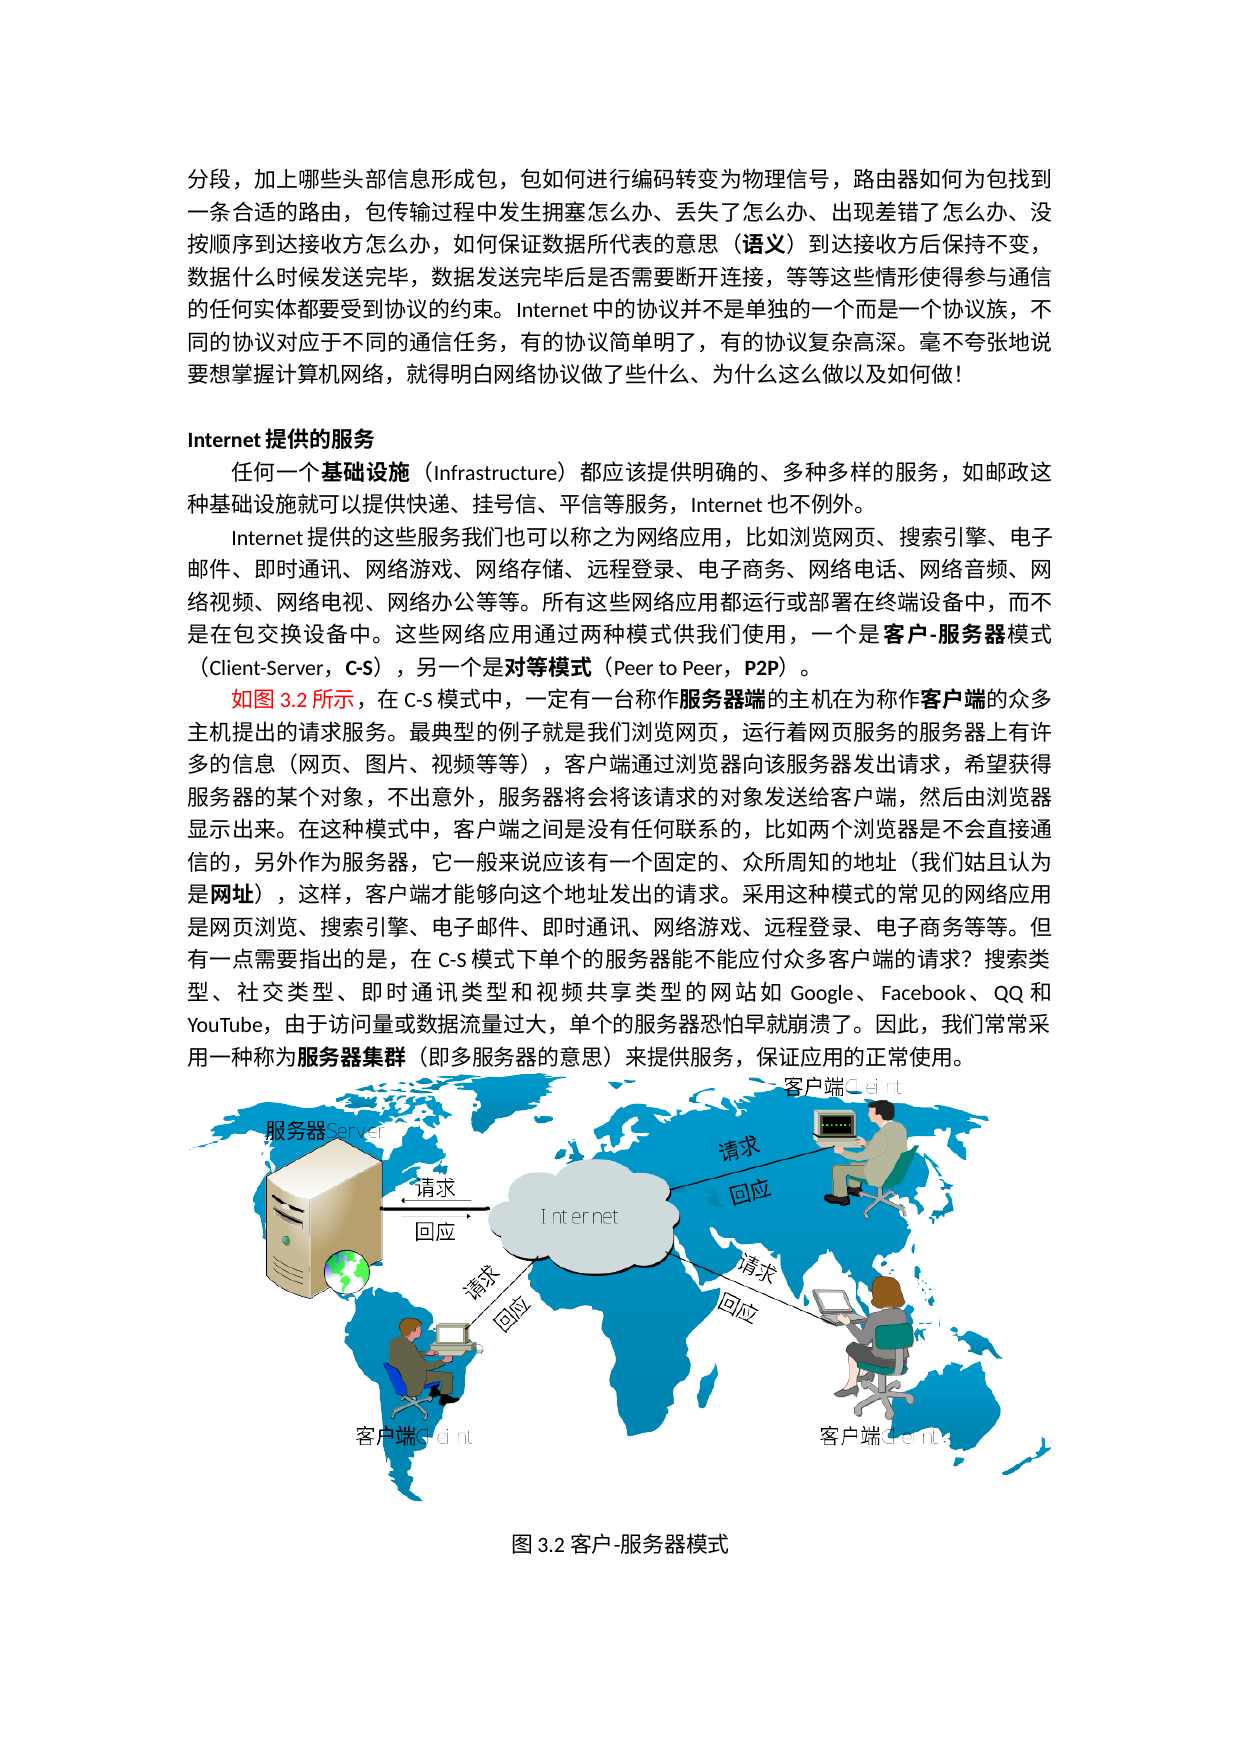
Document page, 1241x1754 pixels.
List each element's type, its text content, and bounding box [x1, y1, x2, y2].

text 任何一个基础设施（Infrastructure）都应该提供明确的、多种多样的服务，如邮政这种基础设施就可以提供快递、挂号信、平信等服务，Internet也不例外。 [187, 454, 1053, 519]
text Internet提供的服务 [187, 422, 1053, 454]
text 图3.2 客户-服务器模式 [187, 1527, 1053, 1559]
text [187, 162, 1053, 389]
text Internet提供的这些服务我们也可以称之为网络应用，比如浏览网页、搜索引擎、电子邮件、即时通讯、网络游戏、网络存储、远程登录、电子商务、网络电话、网络音频、网络视频、网络电视、网络办公等等。所有这些网络应用都运行或部署在终端设备中，而不是在包交换设备中。这些网络应用通过两种模式供我们使用，一个是客户-服务器模式（Client-Server，C-S），另一个是对等模式（Peer to Peer，P2P）。 [187, 519, 1053, 682]
text 如图3.2所示，在C-S模式中，一定有一台称作服务器端的主机在为称作客户端的众多主机提出的请求服务。最典型的例子就是我们浏览网页，运行着网页服务的服务器上有许多的信息（网页、图片、视频等等），客户端通过浏览器向该服务器发出请求，希望获得服务器的某个对象，不出意外，服务器将会将该请求的对象发送给客户端，然后由浏览器显示出来。在这种模式中，客户端之间是没有任何联系的，比如两个浏览器是不会直接通信的，另外作为服务器，它一般来说应该有一个固定的、众所周知的地址（我们姑且认为是网址），这样，客户端才能够向这个地址发出的请求。采用这种模式的常见的网络应用是网页浏览、搜索引擎、电子邮件、即时通讯、网络游戏、远程登录、电子商务等等。但有一点需要指出的是，在C-S模式下单个的服务器能不能应付众多客户端的请求？搜索类型、社交类型、即时通讯类型和视频共享类型的网站如Google、Facebook、QQ和YouTube，由于访问量或数据流量过大，单个的服务器恐怕早就崩溃了。因此，我们常常采用一种称为服务器集群（即多服务器的意思）来提供服务，保证应用的正常使用。 [187, 682, 1053, 1072]
